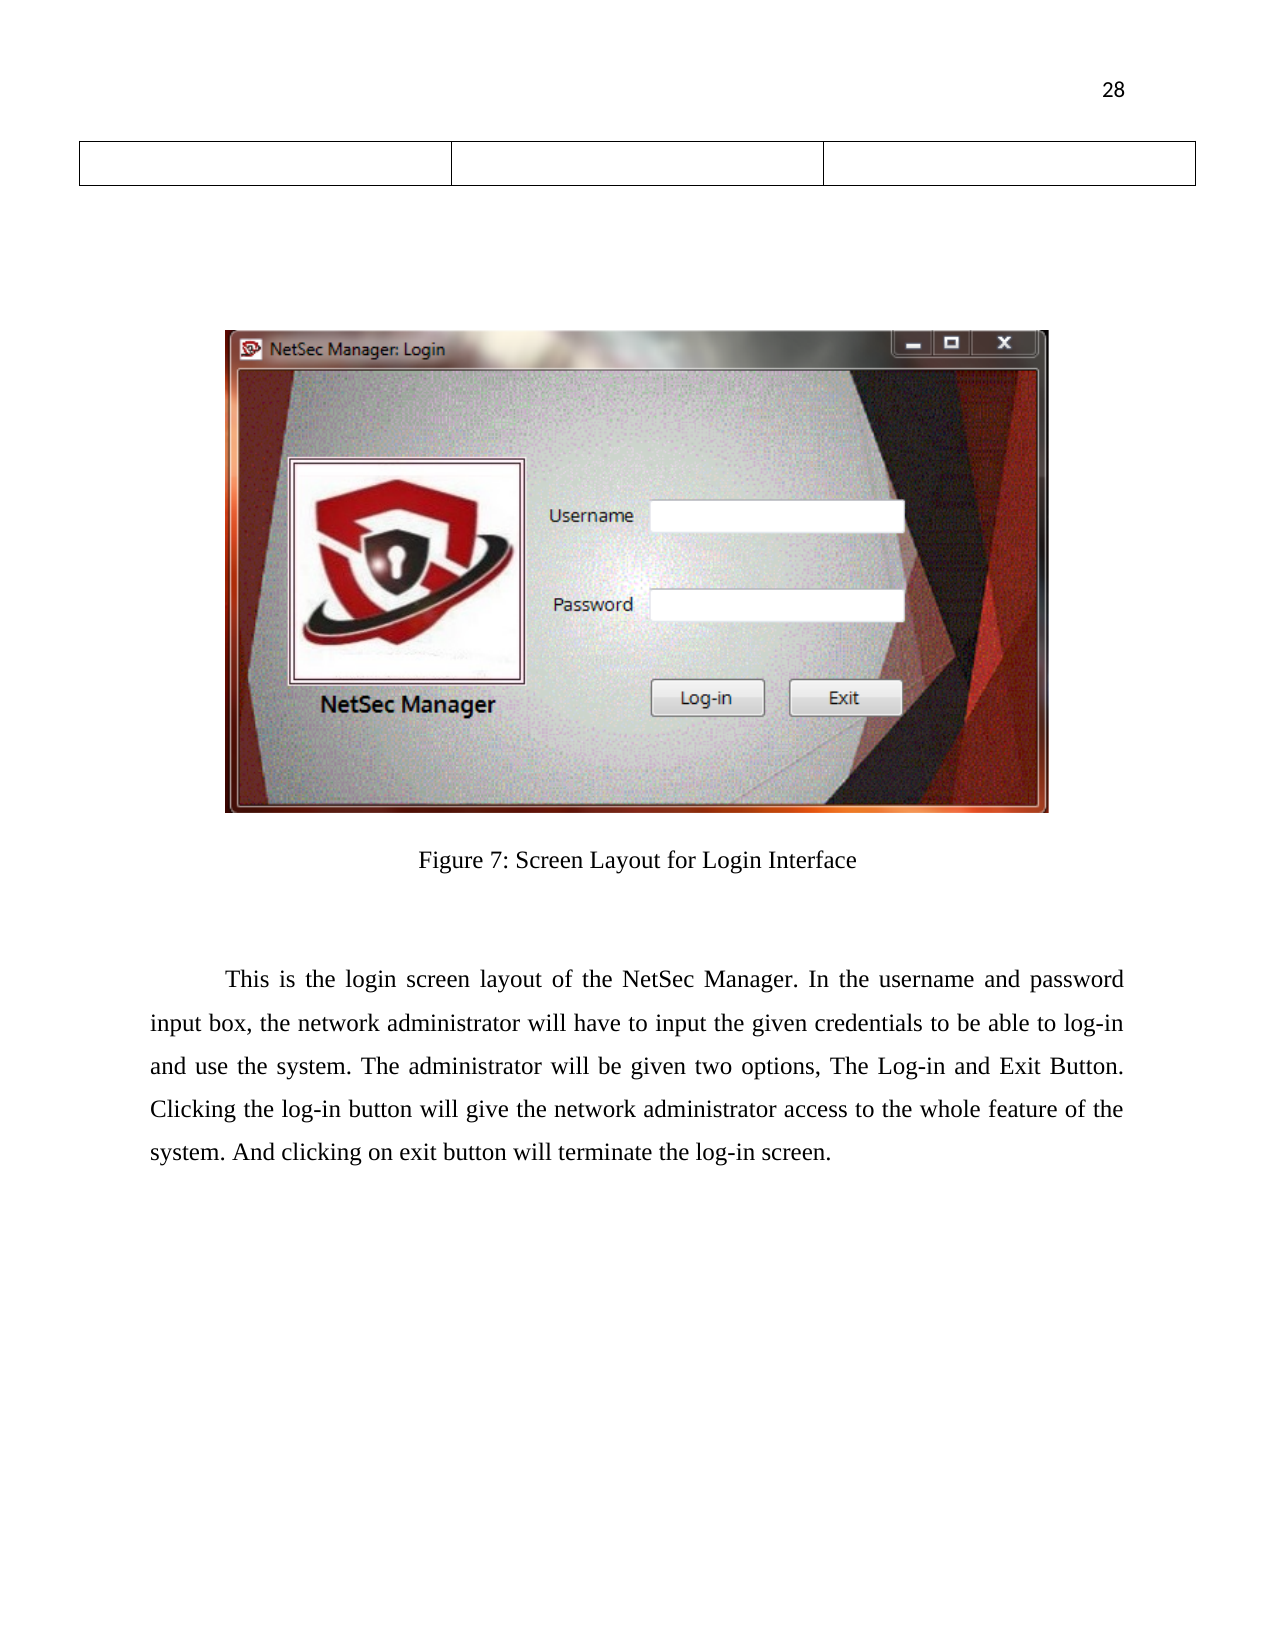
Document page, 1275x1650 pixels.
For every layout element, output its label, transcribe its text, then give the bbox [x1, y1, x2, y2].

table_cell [452, 142, 823, 185]
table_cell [824, 142, 1195, 185]
text Figure 7: Screen Layout for Login Interface [150, 771, 1125, 874]
table_cell [80, 142, 451, 185]
picture [223, 330, 1049, 812]
text This is the login screen layout of the NetSec Manager. In the username and password input box, the network administrator will have to input the given credentials to be able to log-in and use the system. The administrator will be given two options, The Log-in and Exit Button. Clicking the log-in button will give the network administrator access to the whole feature of the system. And clicking on exit button will terminate the log-in screen. [150, 964, 1125, 1166]
